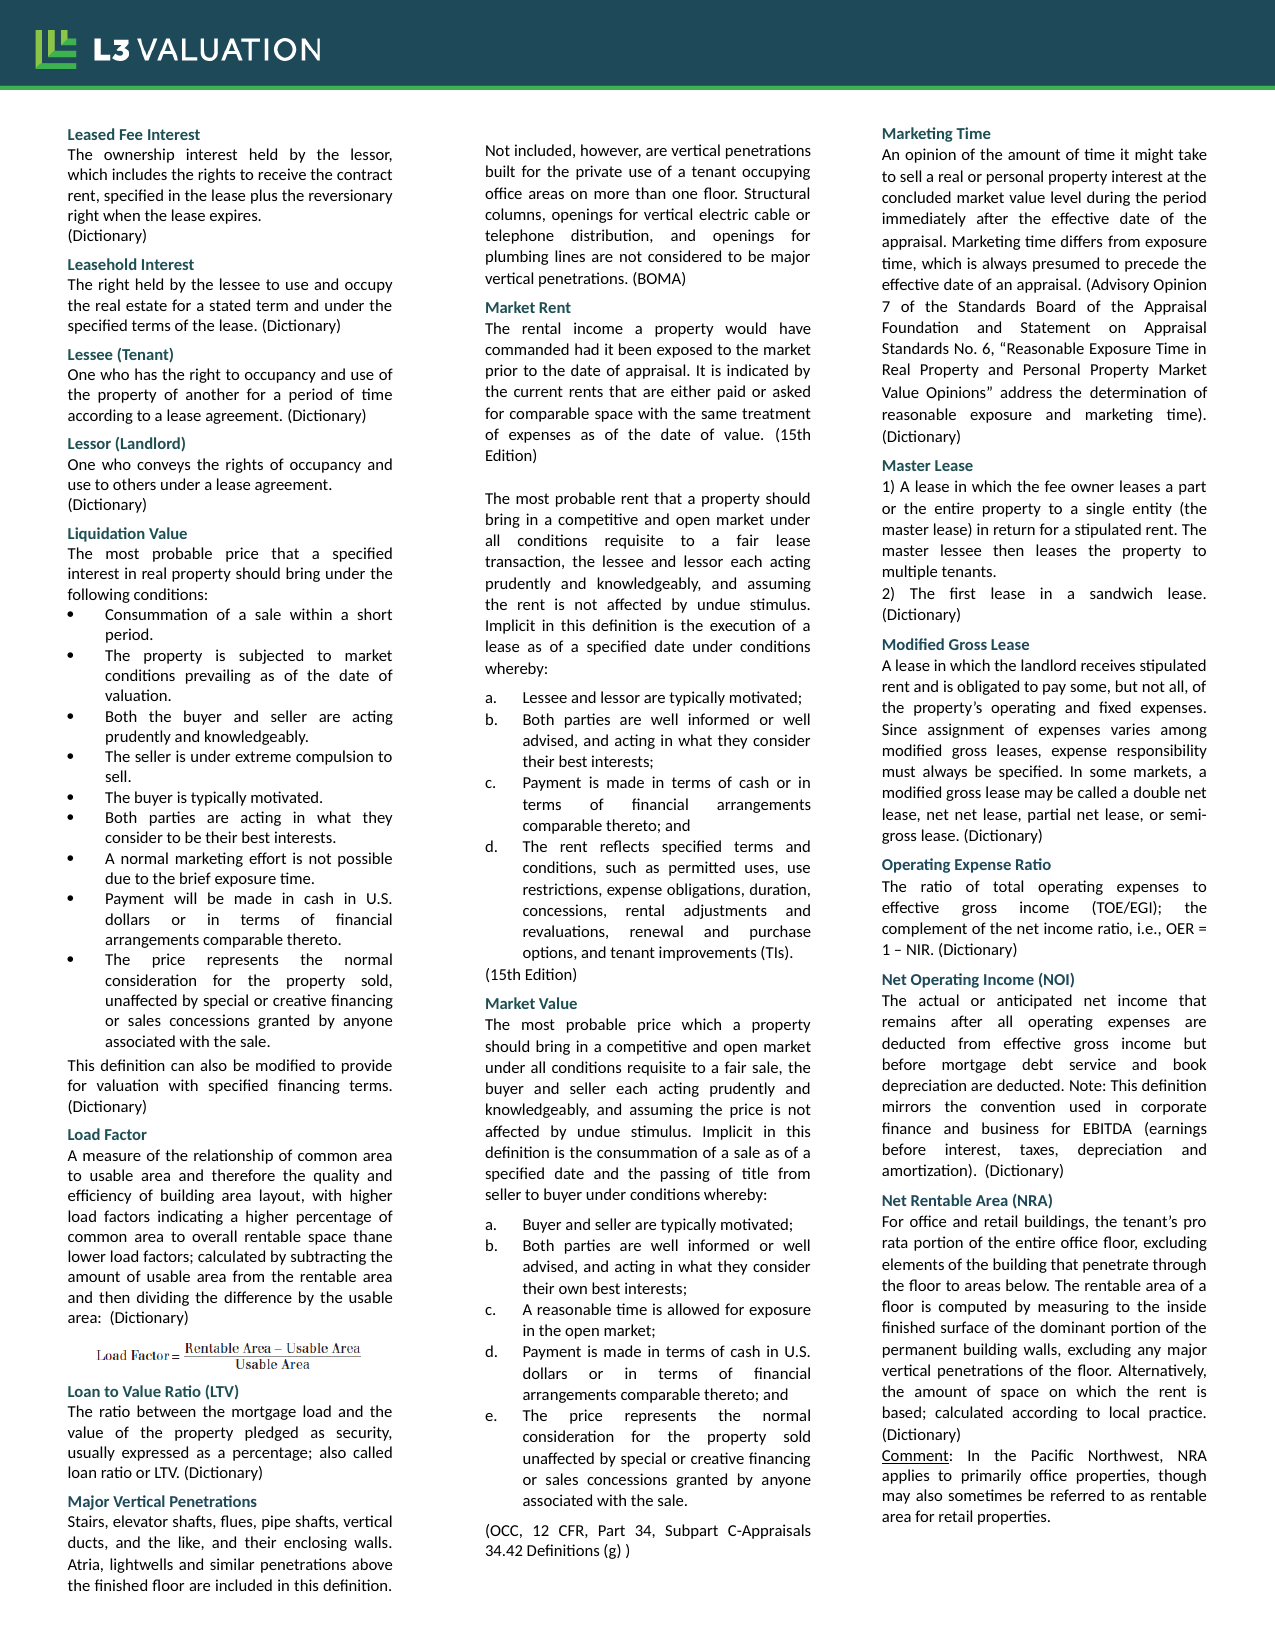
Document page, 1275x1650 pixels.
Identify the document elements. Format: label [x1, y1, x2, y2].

picture [0, 0, 1275, 90]
picture [92, 1340, 368, 1373]
